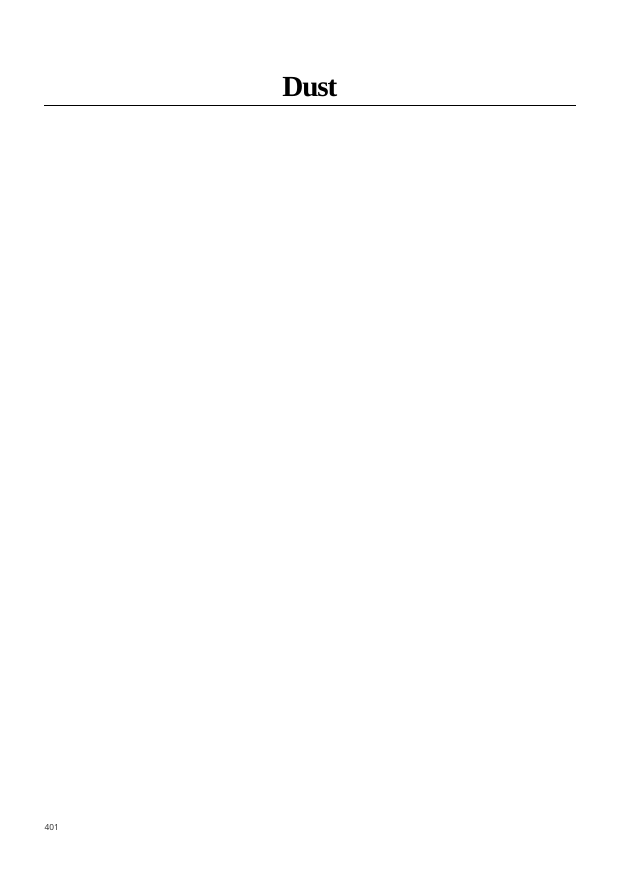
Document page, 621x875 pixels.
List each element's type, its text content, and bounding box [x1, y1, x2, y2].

subtitle Dust [44, 69, 576, 105]
